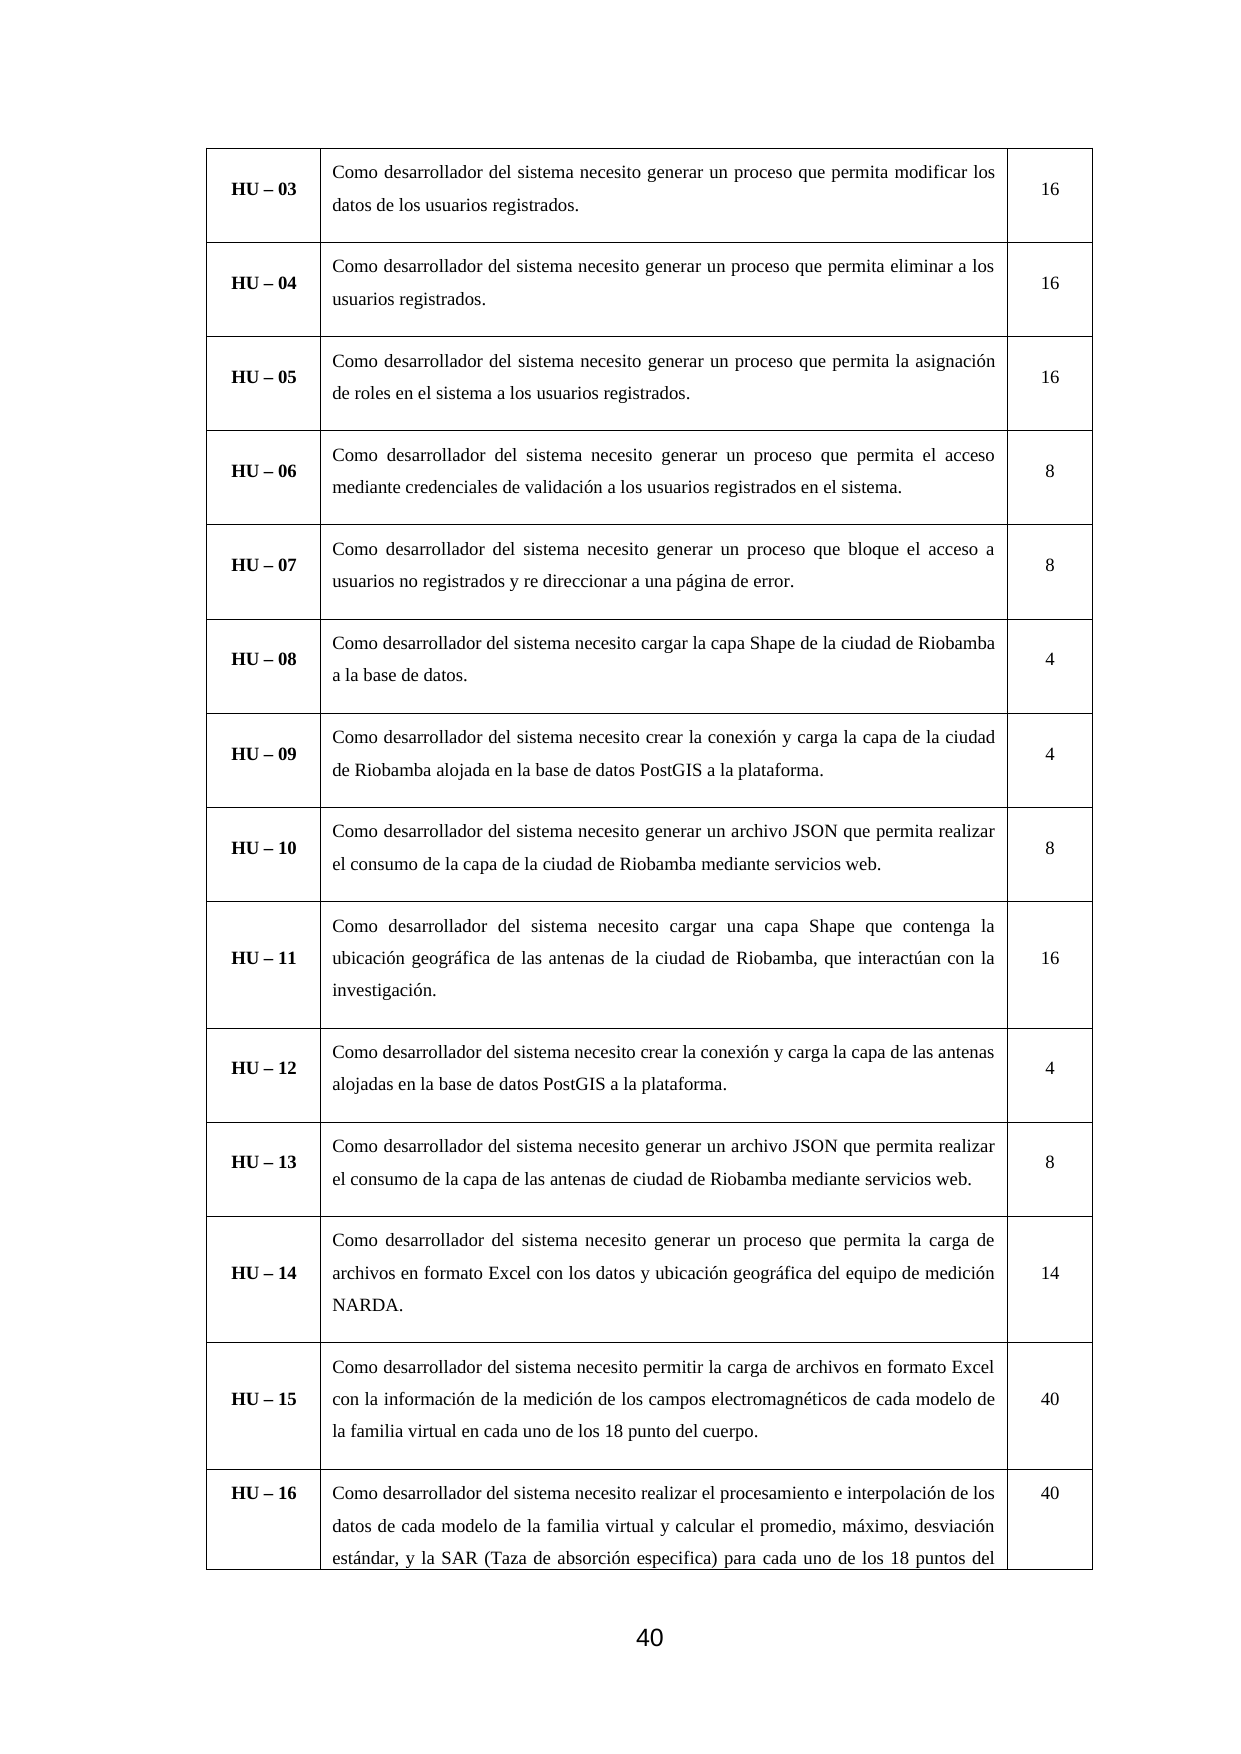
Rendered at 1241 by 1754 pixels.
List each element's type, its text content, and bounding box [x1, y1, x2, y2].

table_cell 8 [1008, 431, 1092, 524]
table_cell 16 [1008, 149, 1092, 242]
table_cell HU – 09 [207, 714, 320, 807]
table_cell Como desarrollador del sistema necesito generar un proceso que bloque el acceso a usuarios no registrados y re direccionar a una página de error. [321, 525, 1007, 618]
table_cell HU – 05 [207, 337, 320, 430]
table_cell 16 [1008, 337, 1092, 430]
table_cell 4 [1008, 1029, 1092, 1122]
table_cell 14 [1008, 1217, 1092, 1342]
table_cell HU – 04 [207, 243, 320, 336]
table_cell HU – 08 [207, 620, 320, 713]
table_cell Como desarrollador del sistema necesito crear la conexión y carga la capa de la ciudad de Riobamba alojada en la base de datos PostGIS a la plataforma. [321, 714, 1007, 807]
table_cell Como desarrollador del sistema necesito generar un archivo JSON que permita realizar el consumo de la capa de las antenas de ciudad de Riobamba mediante servicios web. [321, 1123, 1007, 1216]
table_cell 8 [1008, 1123, 1092, 1216]
table_cell Como desarrollador del sistema necesito permitir la carga de archivos en formato Excel con la información de la medición de los campos electromagnéticos de cada modelo de la familia virtual en cada uno de los 18 punto del cuerpo. [321, 1343, 1007, 1469]
table_cell Como desarrollador del sistema necesito cargar la capa Shape de la ciudad de Riobamba a la base de datos. [321, 620, 1007, 713]
table_cell 16 [1008, 902, 1092, 1027]
table_cell HU – 15 [207, 1343, 320, 1469]
table_cell 4 [1008, 714, 1092, 807]
table_cell Como desarrollador del sistema necesito generar un proceso que permita modificar los datos de los usuarios registrados. [321, 149, 1007, 242]
table_cell Como desarrollador del sistema necesito generar un archivo JSON que permita realizar el consumo de la capa de la ciudad de Riobamba mediante servicios web. [321, 808, 1007, 901]
table_cell HU – 06 [207, 431, 320, 524]
table_cell HU – 03 [207, 149, 320, 242]
table_cell 40 [1008, 1470, 1092, 1568]
table_cell HU – 16 [207, 1470, 320, 1568]
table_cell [321, 1470, 1007, 1568]
table_cell 8 [1008, 808, 1092, 901]
table_cell HU – 11 [207, 902, 320, 1027]
table_cell Como desarrollador del sistema necesito generar un proceso que permita la asignación de roles en el sistema a los usuarios registrados. [321, 337, 1007, 430]
table_cell 8 [1008, 525, 1092, 618]
table_cell 16 [1008, 243, 1092, 336]
table_cell 40 [1008, 1343, 1092, 1469]
table_cell Como desarrollador del sistema necesito cargar una capa Shape que contenga la ubicación geográfica de las antenas de la ciudad de Riobamba, que interactúan con la investigación. [321, 902, 1007, 1027]
table_cell HU – 10 [207, 808, 320, 901]
table_cell HU – 14 [207, 1217, 320, 1342]
table_cell Como desarrollador del sistema necesito generar un proceso que permita la carga de archivos en formato Excel con los datos y ubicación geográfica del equipo de medición NARDA. [321, 1217, 1007, 1342]
table_cell 4 [1008, 620, 1092, 713]
table_cell HU – 07 [207, 525, 320, 618]
table_cell Como desarrollador del sistema necesito generar un proceso que permita eliminar a los usuarios registrados. [321, 243, 1007, 336]
table_cell Como desarrollador del sistema necesito generar un proceso que permita el acceso mediante credenciales de validación a los usuarios registrados en el sistema. [321, 431, 1007, 524]
table_cell Como desarrollador del sistema necesito crear la conexión y carga la capa de las antenas alojadas en la base de datos PostGIS a la plataforma. [321, 1029, 1007, 1122]
table_cell HU – 13 [207, 1123, 320, 1216]
table_cell HU – 12 [207, 1029, 320, 1122]
